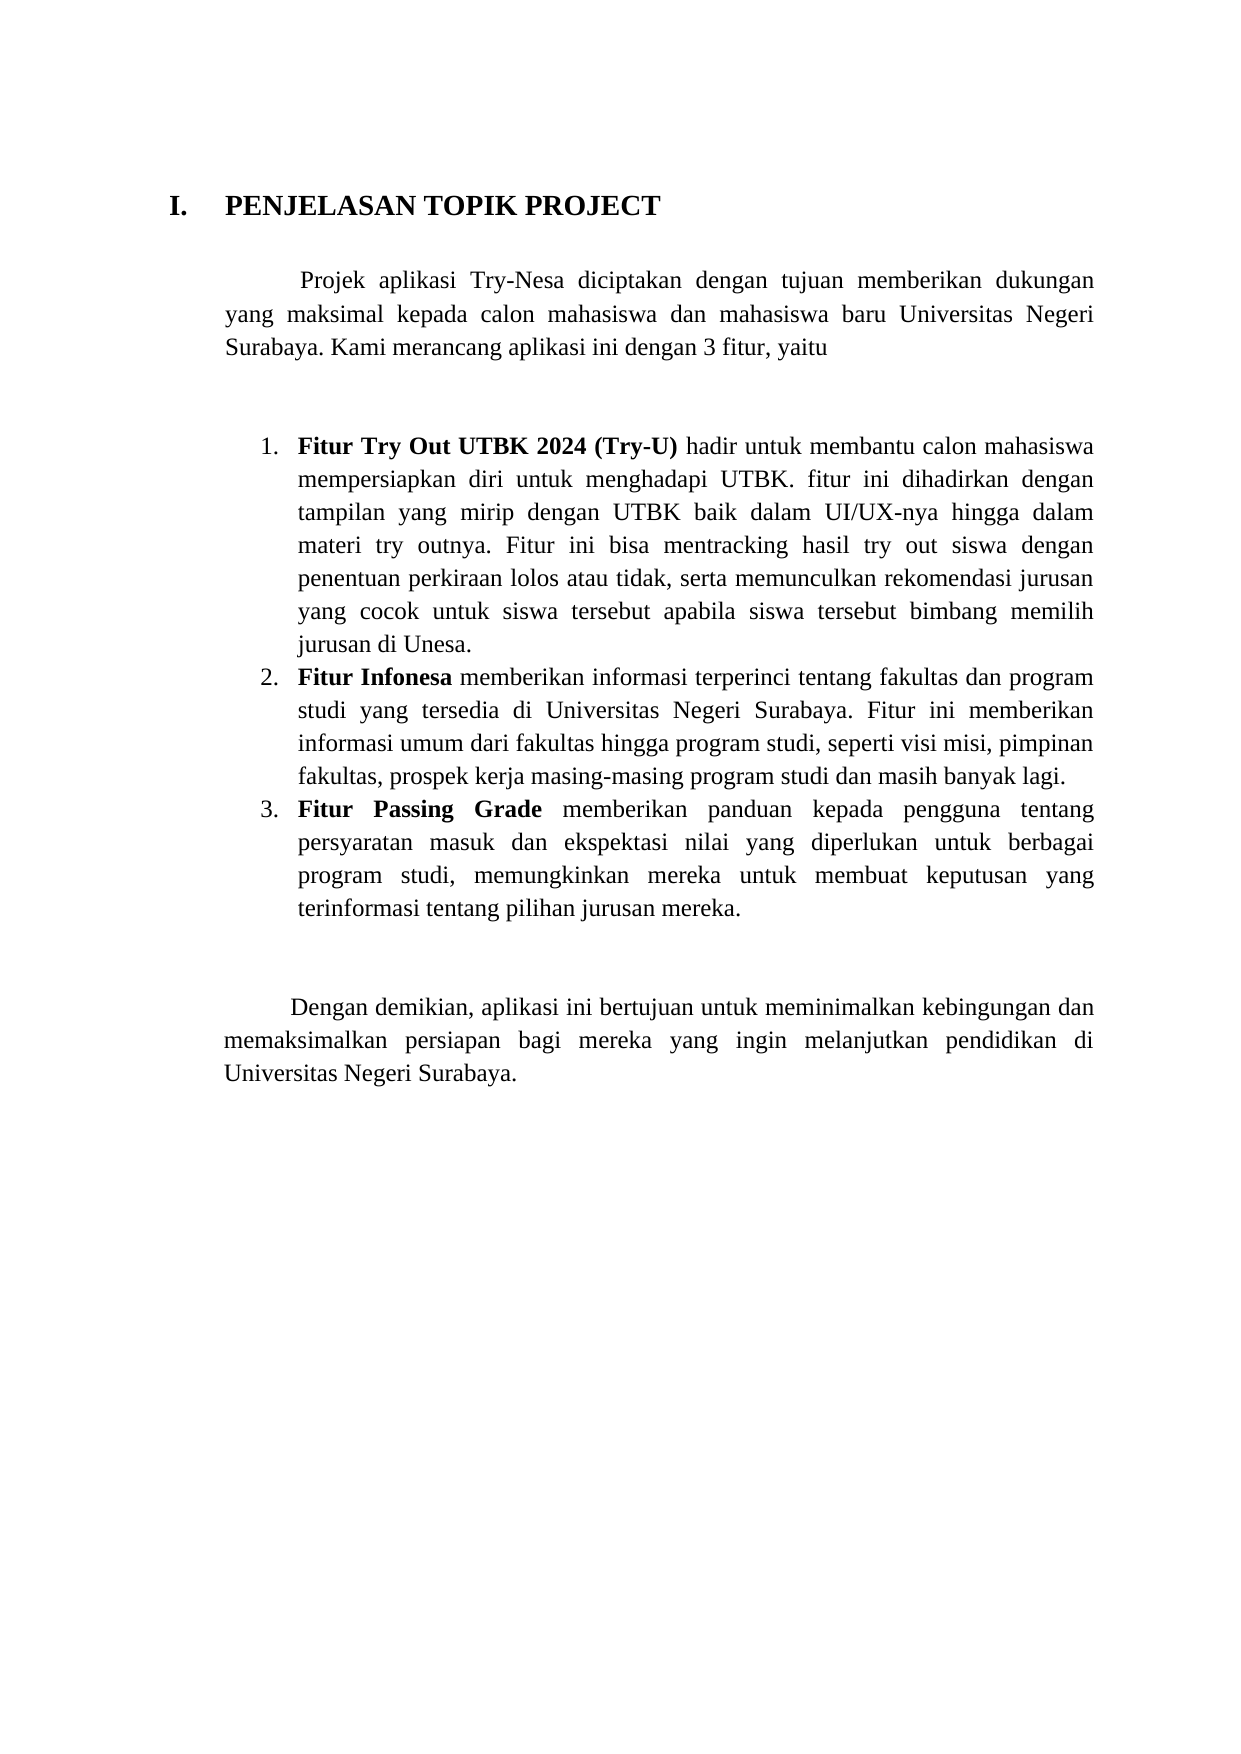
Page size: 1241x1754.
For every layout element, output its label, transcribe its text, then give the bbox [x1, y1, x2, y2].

list Fitur Try Out UTBK 2024 (Try-U) hadir untuk membantu calon mahasiswa mempersiapkan diri untuk menghadapi UTBK. fitur ini dihadirkan dengan tampilan yang mirip dengan UTBK baik dalam UI/UX-nya hingga dalam materi try outnya. Fitur ini bisa mentracking hasil try out siswa dengan penentuan perkiraan lolos atau tidak, serta memunculkan rekomendasi jurusan yang cocok untuk siswa tersebut apabila siswa tersebut bimbang memilih jurusan di Unesa. [260, 431, 1094, 658]
text Projek aplikasi Try-Nesa diciptakan dengan tujuan memberikan dukungan yang maksimal kepada calon mahasiswa dan mahasiswa baru Universitas Negeri Surabaya. Kami merancang aplikasi ini dengan 3 fitur, yaitu [225, 266, 1094, 360]
list PENJELASAN TOPIK PROJECT [187, 188, 1094, 222]
list Fitur Infonesa memberikan informasi terperinci tentang fakultas dan program studi yang tersedia di Universitas Negeri Surabaya. Fitur ini memberikan informasi umum dari fakultas hingga program studi, seperti visi misi, pimpinan fakultas, prospek kerja masing-masing program studi dan masih banyak lagi. [260, 662, 1094, 790]
text Dengan demikian, aplikasi ini bertujuan untuk meminimalkan kebingungan dan memaksimalkan persiapan bagi mereka yang ingin melanjutkan pendidikan di Universitas Negeri Surabaya. [224, 992, 1094, 1087]
list Fitur Passing Grade memberikan panduan kepada pengguna tentang persyaratan masuk dan ekspektasi nilai yang diperlukan untuk berbagai program studi, memungkinkan mereka untuk membuat keputusan yang terinformasi tentang pilihan jurusan mereka. [260, 794, 1094, 922]
